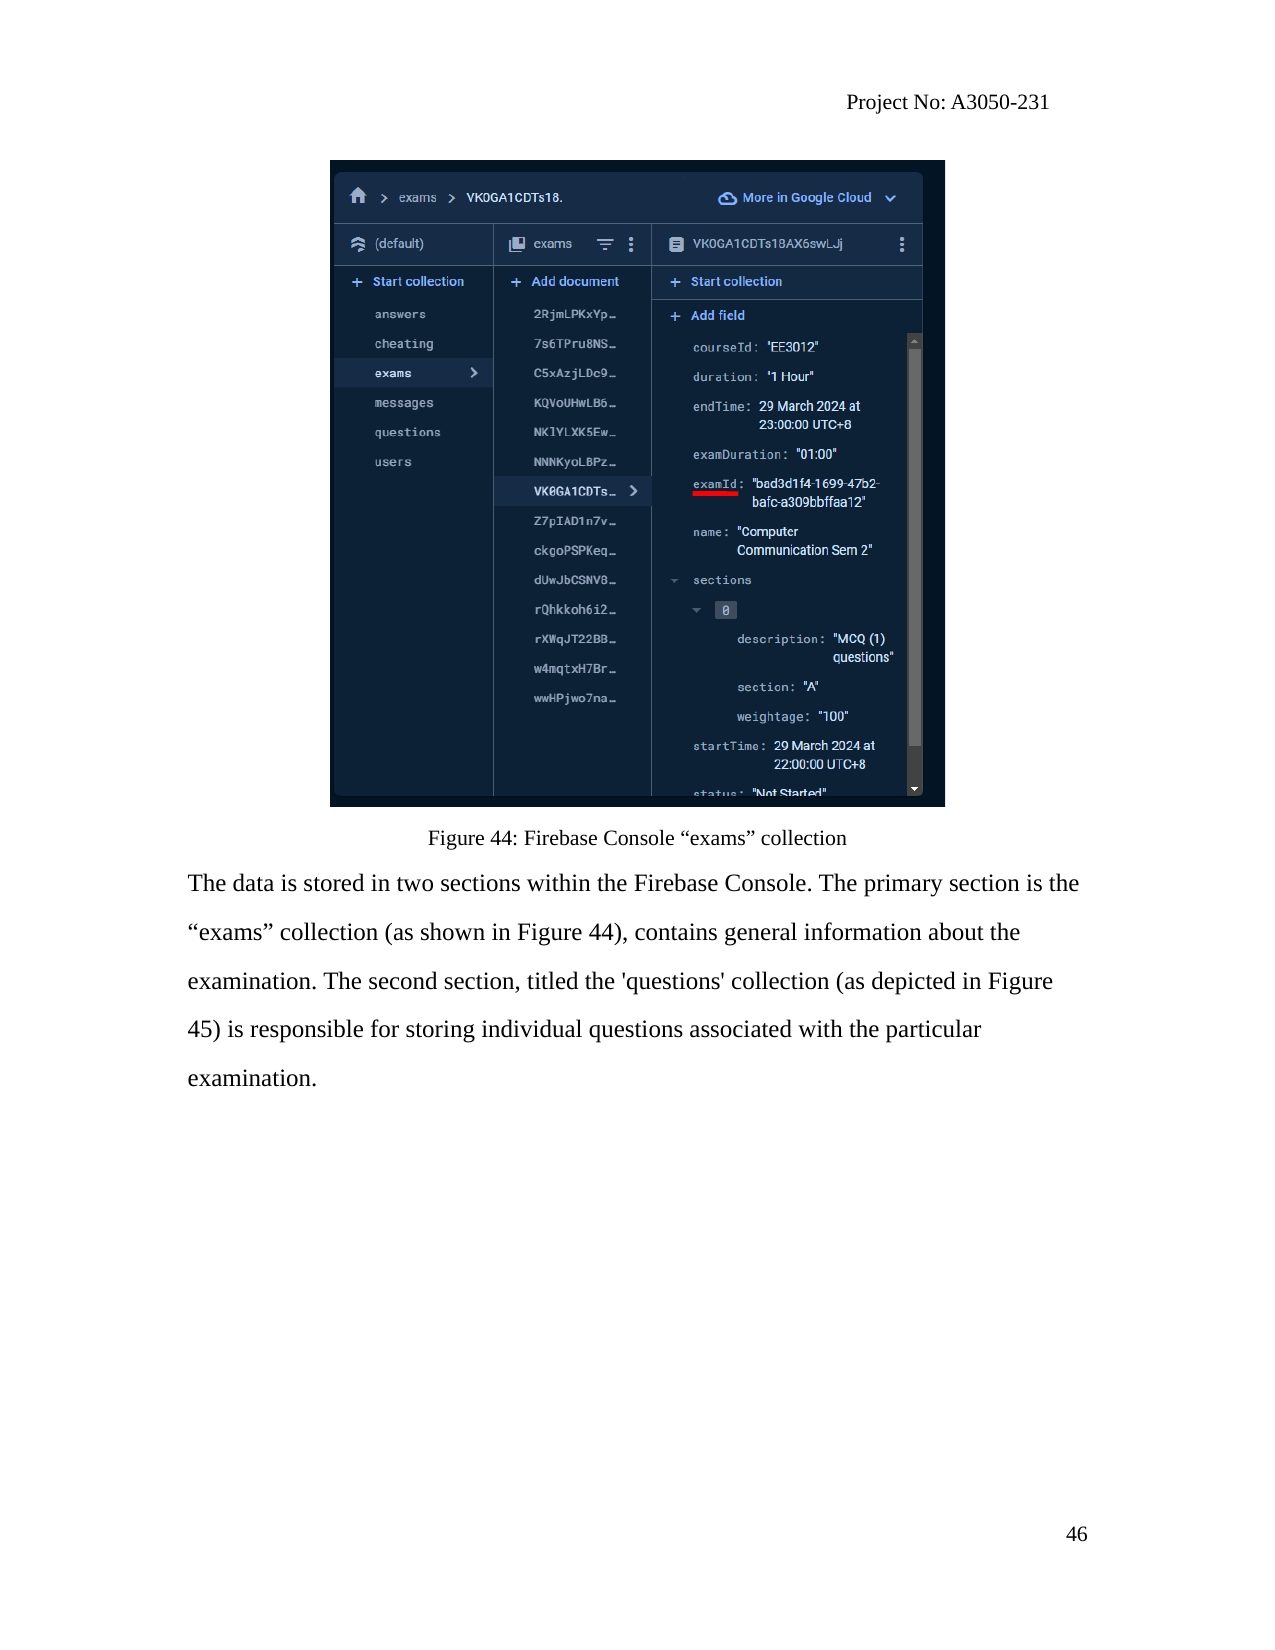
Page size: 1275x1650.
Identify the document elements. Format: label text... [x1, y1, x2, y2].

text The data is stored in two sections within the Firebase Console. The primary section is the “exams” collection (as shown in Figure 44), contains general information about the examination. The second section, titled the 'questions' collection (as depicted in Figure 45) is responsible for storing individual questions associated with the particular examination. [187, 866, 1087, 1094]
text Figure 44: Firebase Console “exams” collection [187, 821, 1087, 854]
picture [330, 160, 946, 807]
